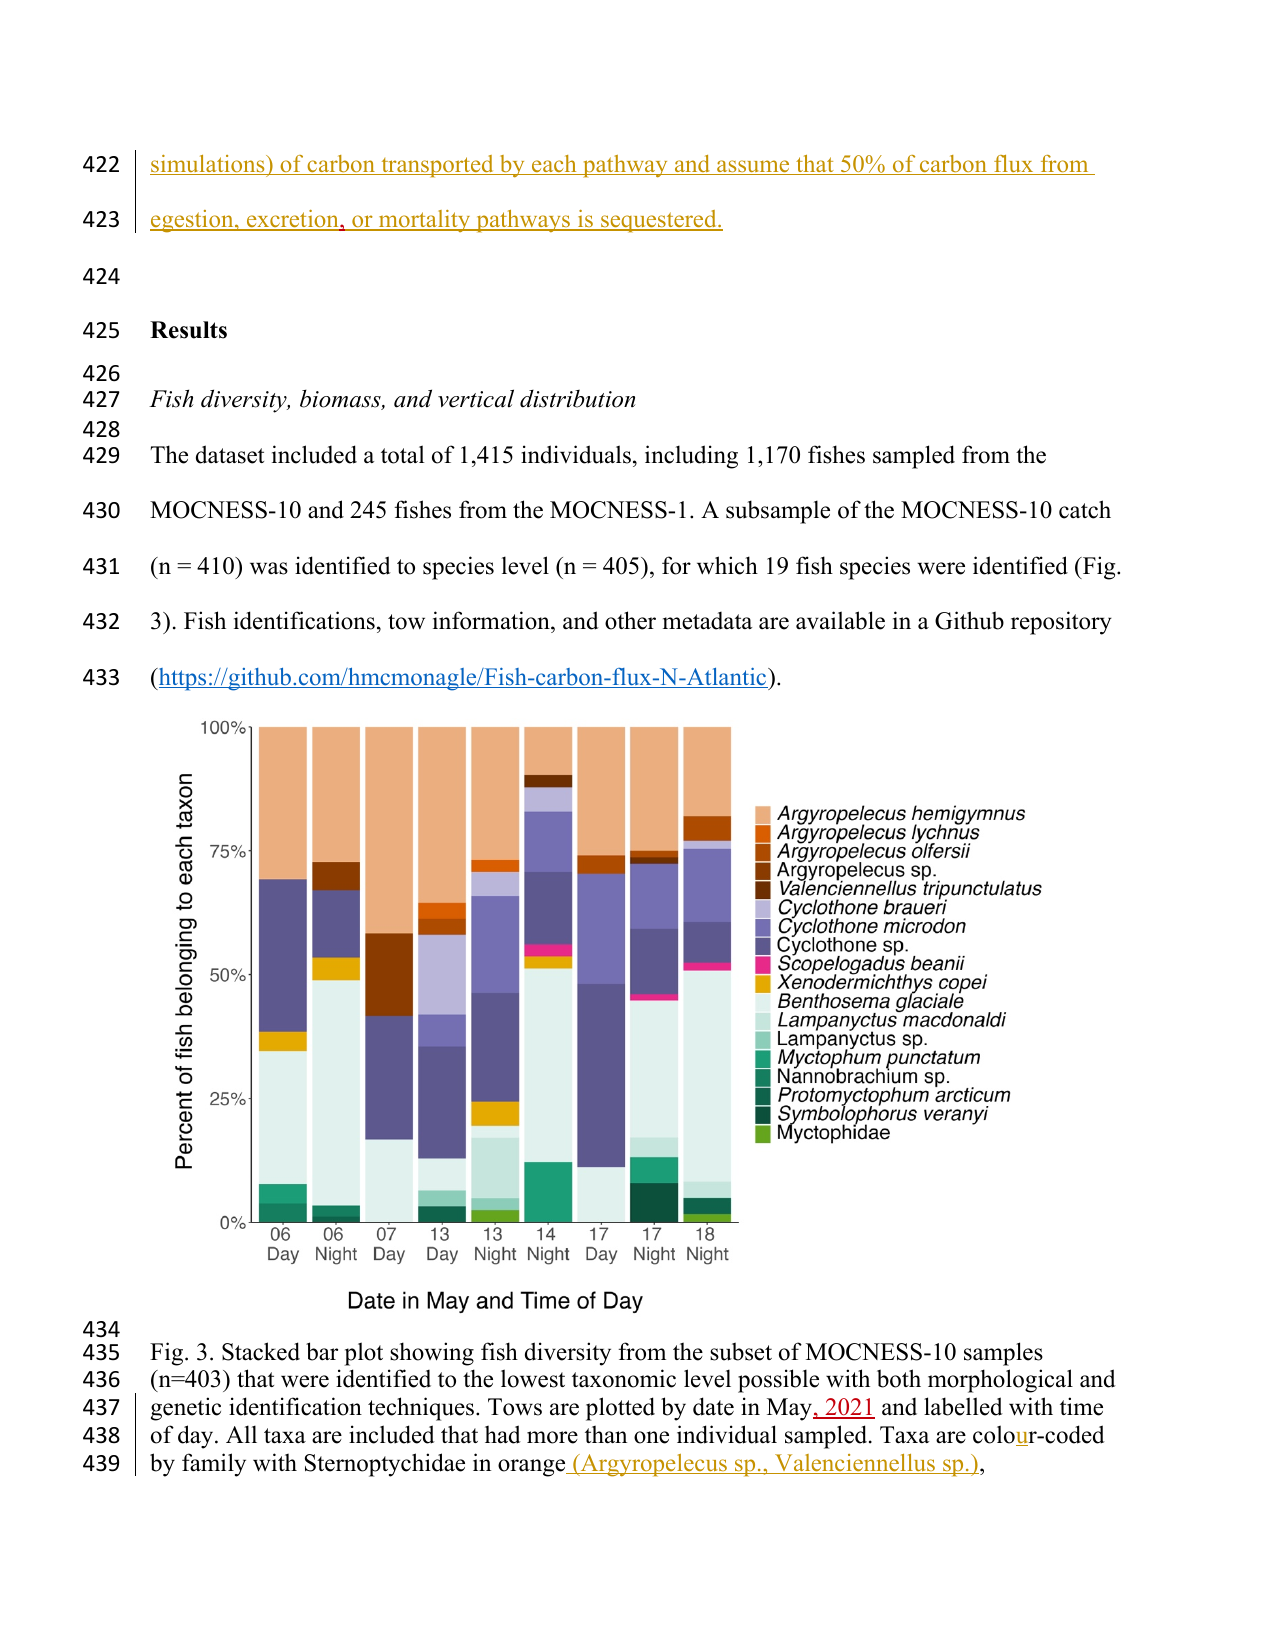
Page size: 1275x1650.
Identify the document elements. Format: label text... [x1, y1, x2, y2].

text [150, 1338, 1125, 1476]
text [150, 150, 1125, 233]
text Fish diversity, biomass, and vertical distribution [150, 386, 1125, 413]
text The dataset included a total of 1,415 individuals, including 1,170 fishes sampled from the MOCNESS-10 and 245 fishes from the MOCNESS-1. A subsample of the MOCNESS-10 catch (n = 410) was identified to species level (n = 405), for which 19 fish species were identified (Fig. 3). Fish identifications, tow information, and other metadata are available in a Github repository (https://github.com/hmcmonagle/Fish-carbon-flux-N-Atlantic). [150, 441, 1125, 690]
text Results [150, 316, 1125, 344]
picture [150, 718, 1046, 1338]
